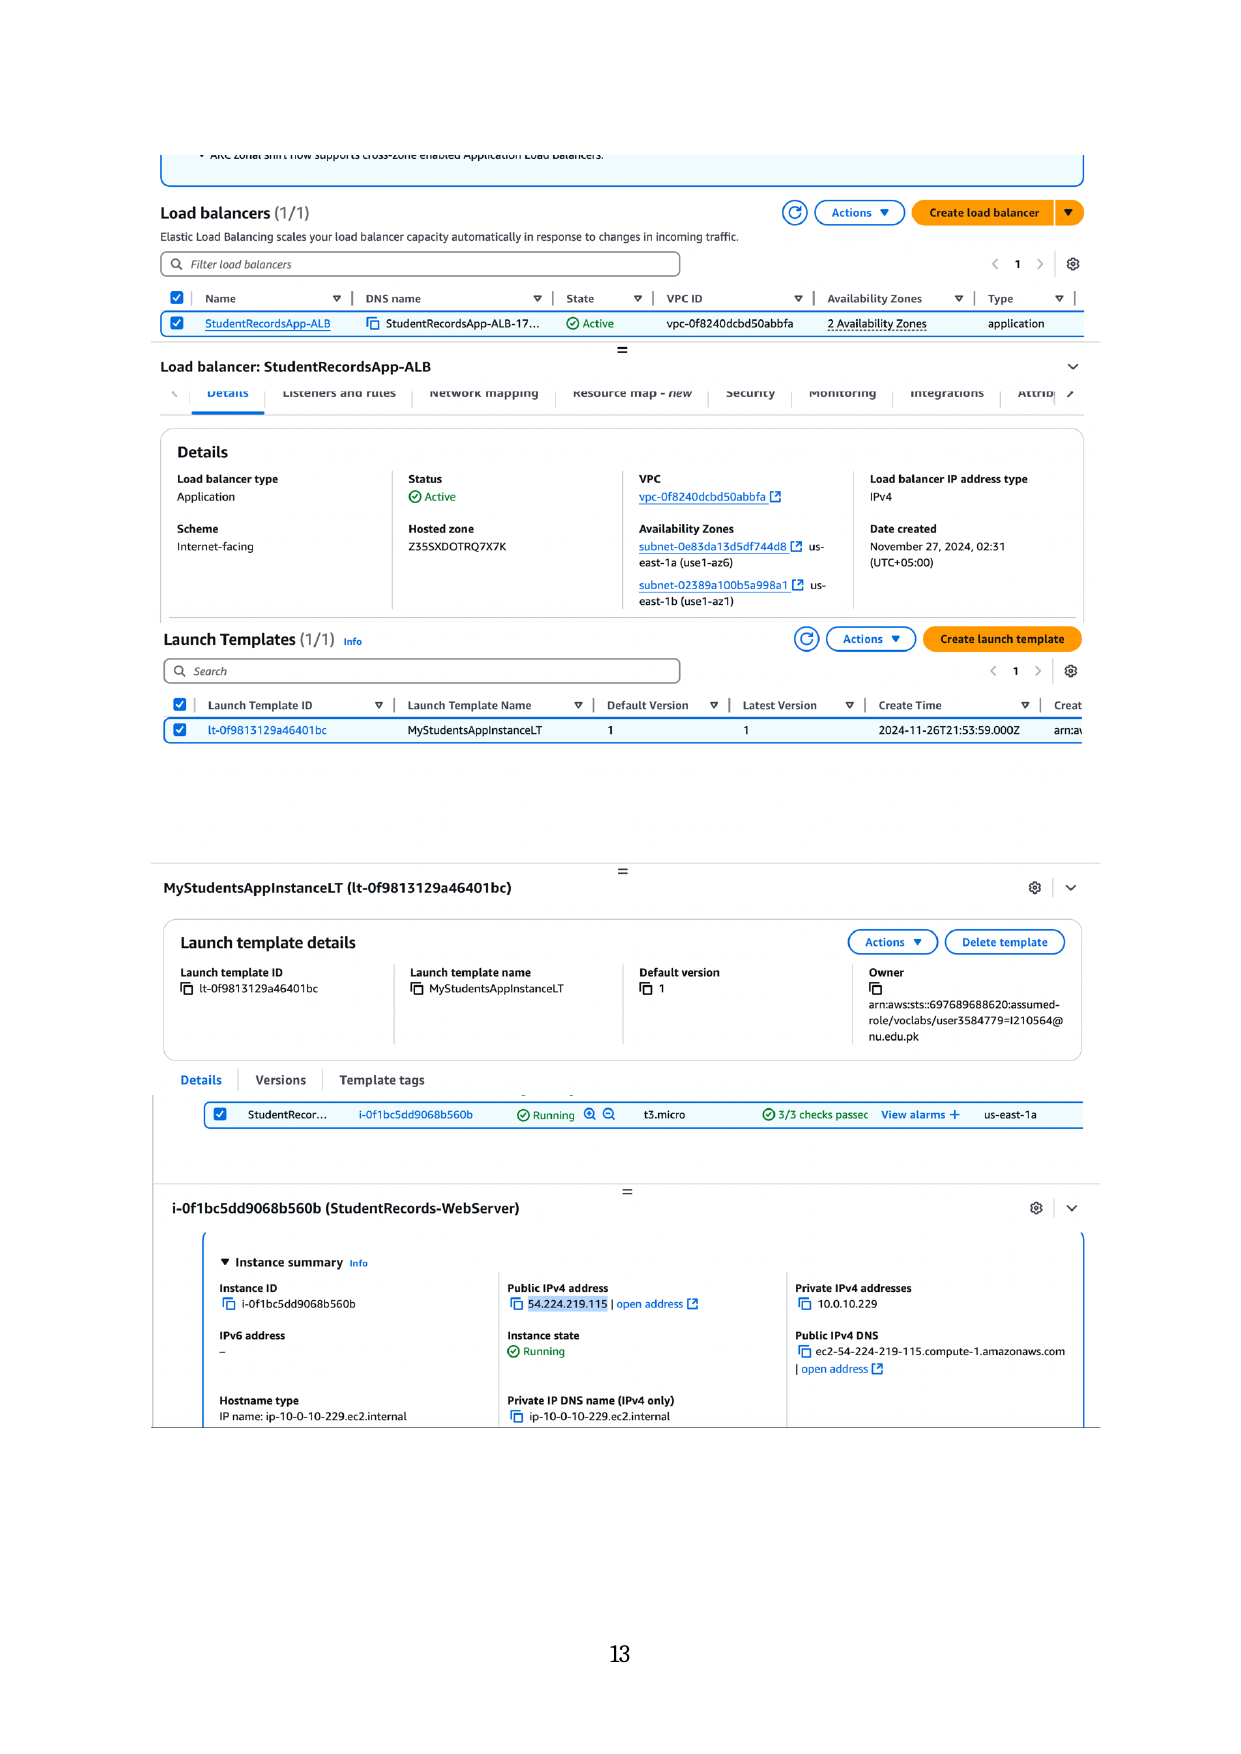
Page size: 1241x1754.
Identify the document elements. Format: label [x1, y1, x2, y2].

picture [151, 155, 1101, 623]
picture [151, 625, 1101, 1093]
picture [151, 1095, 1101, 1428]
